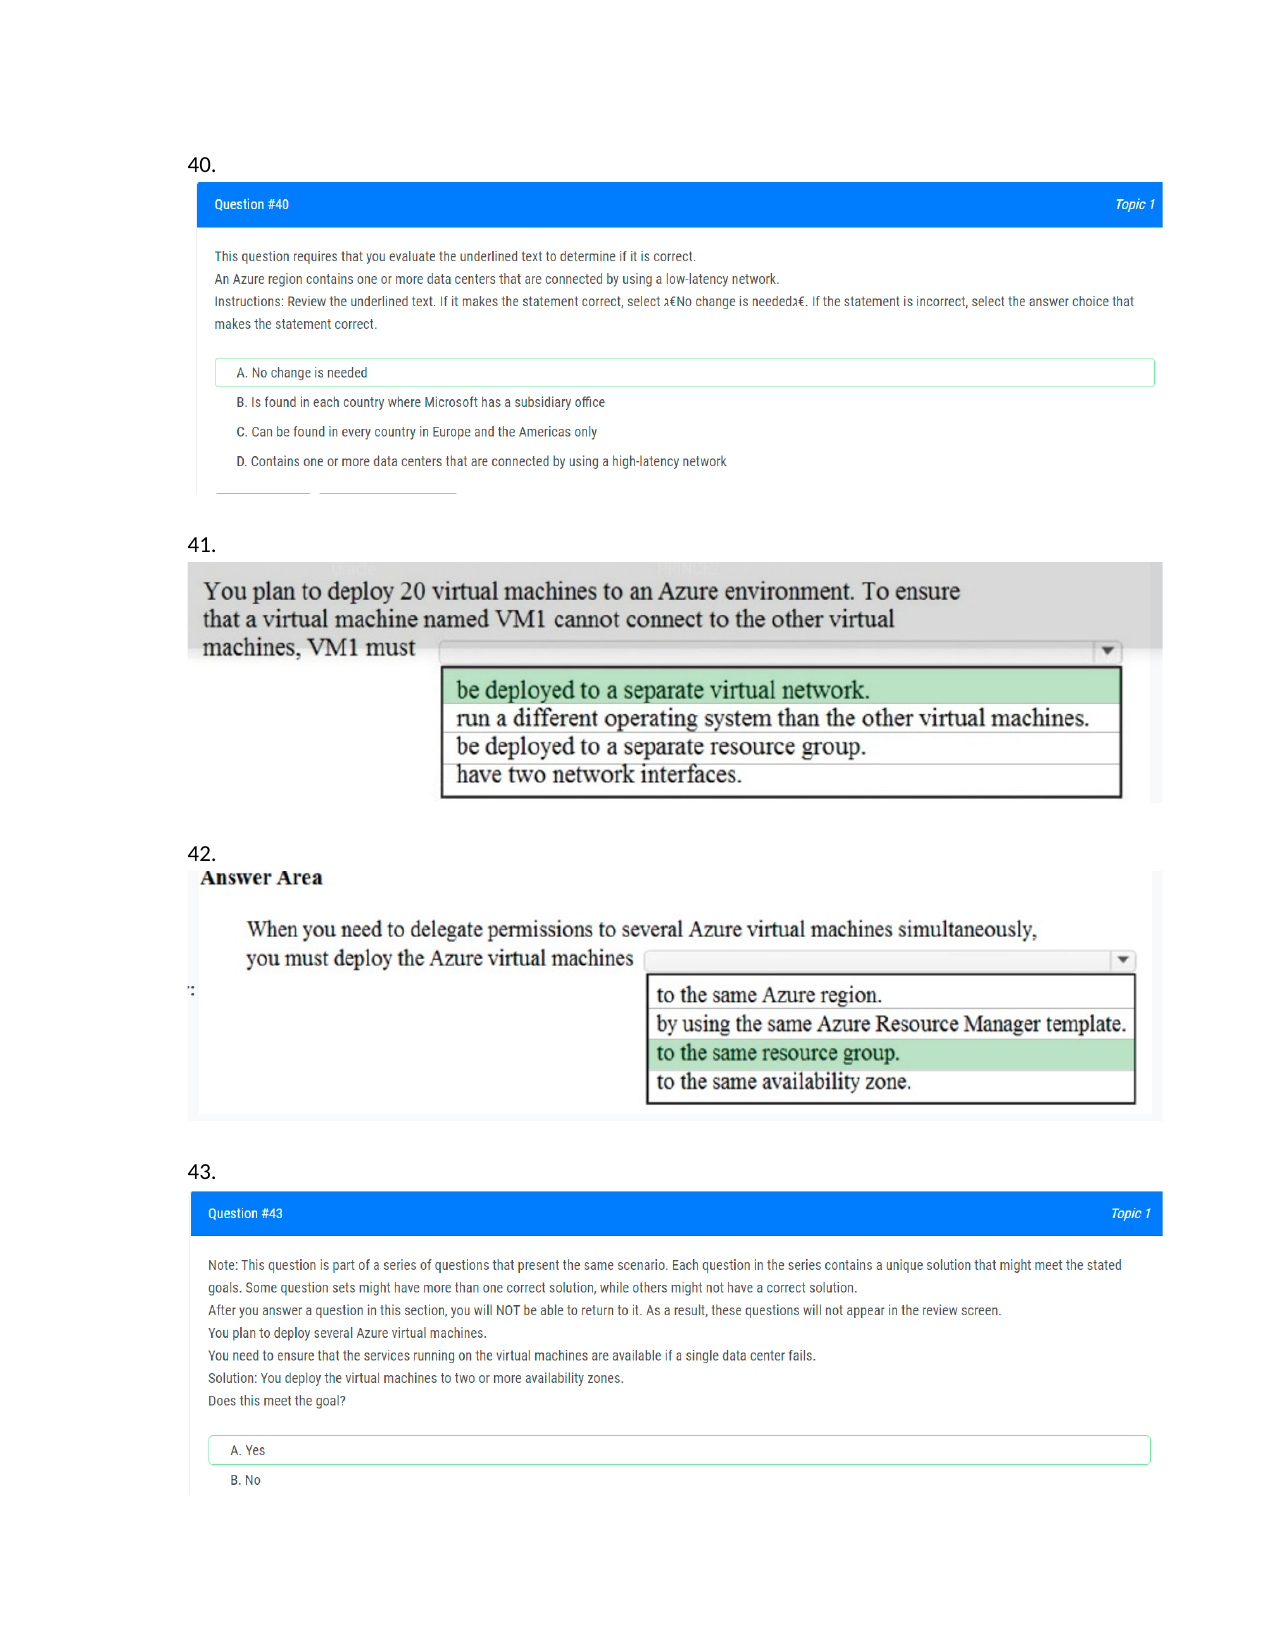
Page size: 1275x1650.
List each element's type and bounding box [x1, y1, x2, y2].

picture [187, 1189, 1163, 1495]
picture [187, 871, 1163, 1121]
picture [187, 562, 1163, 803]
picture [187, 182, 1163, 494]
